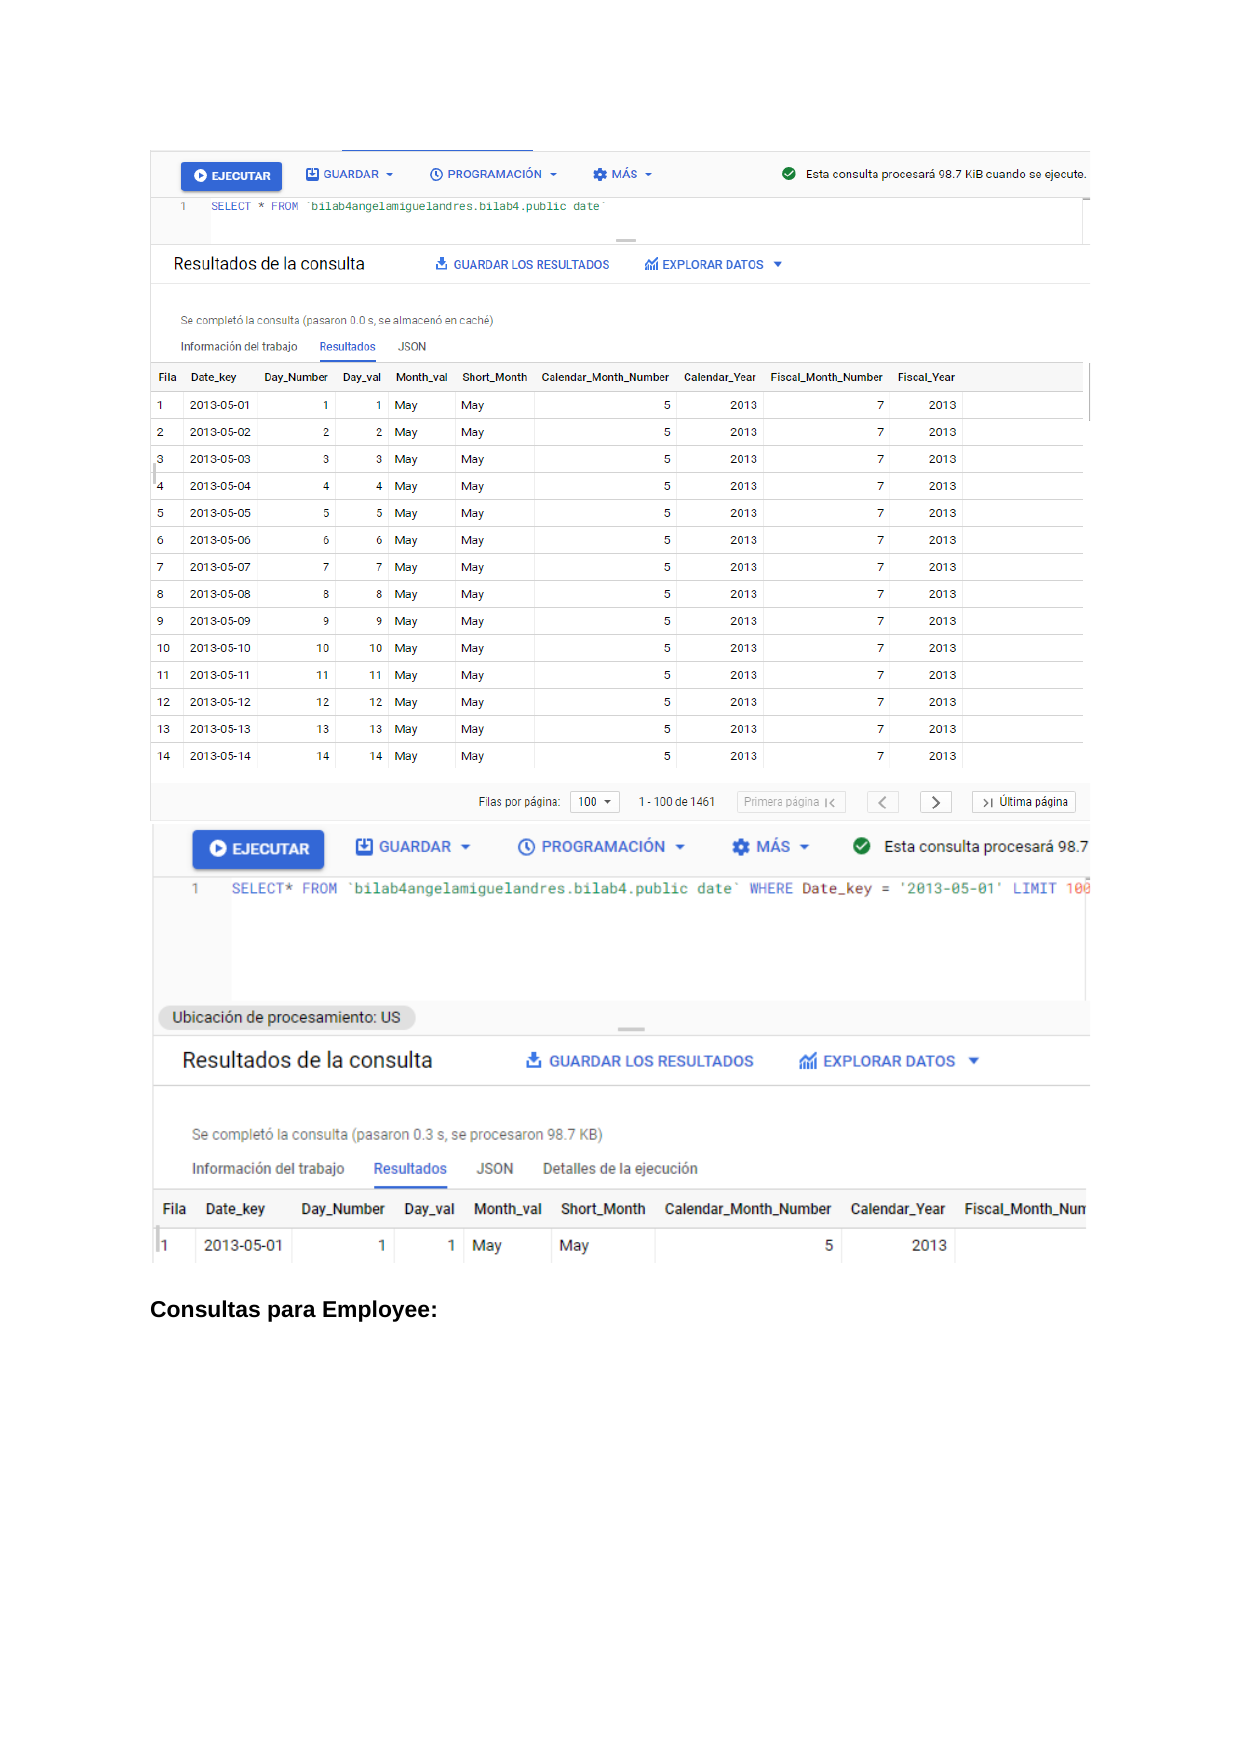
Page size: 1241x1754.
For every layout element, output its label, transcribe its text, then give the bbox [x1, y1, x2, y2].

picture [150, 150, 1091, 821]
picture [150, 824, 1091, 1263]
text Consultas para Employee: [150, 1296, 1090, 1323]
